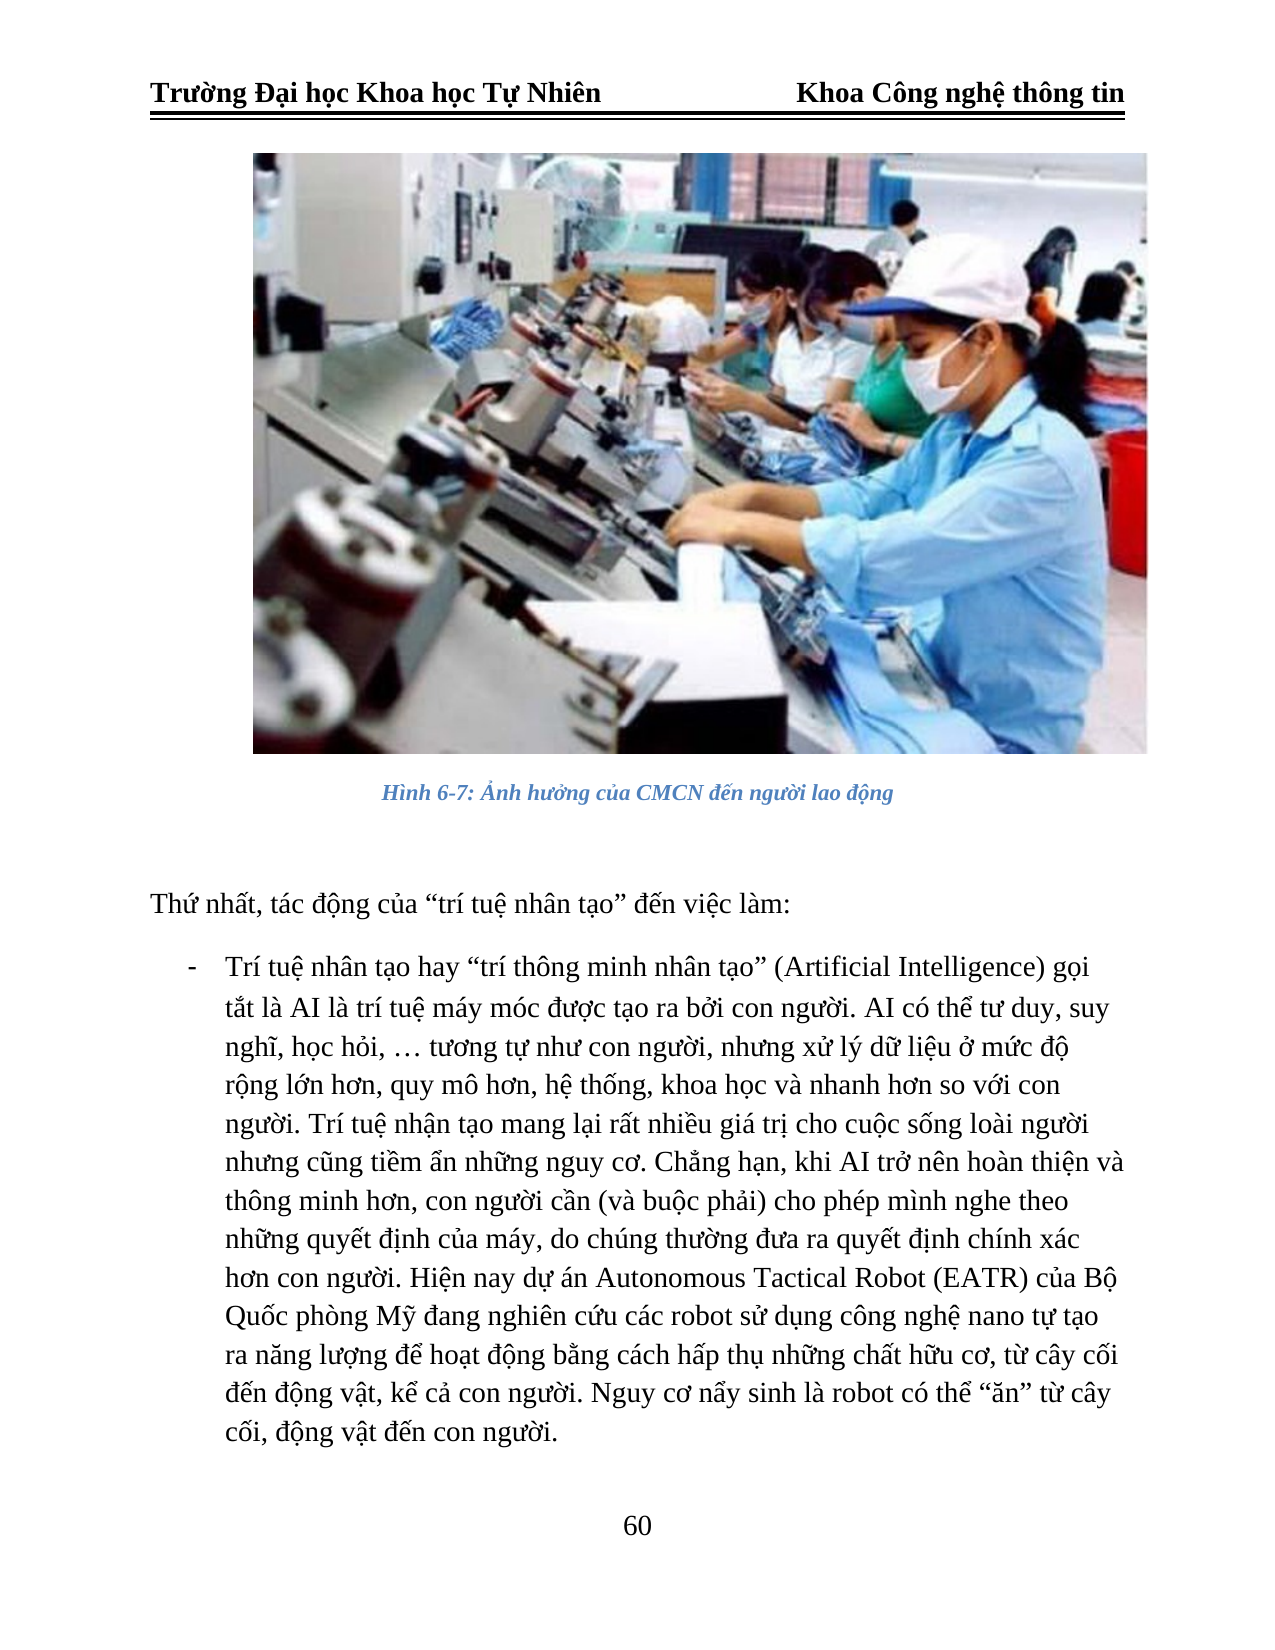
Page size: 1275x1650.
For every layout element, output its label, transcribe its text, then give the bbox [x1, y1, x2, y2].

text Thứ nhất, tác động của “trí tuệ nhân tạo” đến việc làm: [150, 886, 1125, 919]
list Trí tuệ nhân tạo hay “trí thông minh nhân tạo” (Artificial Intelligence) gọi tắt là AI là trí tuệ máy móc được tạo ra bởi con người. AI có thể tư duy, suy nghĩ, học hỏi, … tương tự như con người, nhưng xử lý dữ liệu ở mức độ rộng lớn hơn, quy mô hơn, hệ thống, khoa học và nhanh hơn so với con người. Trí tuệ nhận tạo mang lại rất nhiều giá trị cho cuộc sống loài người nhưng cũng tiềm ẩn những nguy cơ. Chẳng hạn, khi AI trở nên hoàn thiện và thông minh hơn, con người cần (và buộc phải) cho phép mình nghe theo những quyết định của máy, do chúng thường đưa ra quyết định chính xác hơn con người. Hiện nay dự án Autonomous Tactical Robot (EATR) của Bộ Quốc phòng Mỹ đang nghiên cứu các robot sử dụng công nghệ nano tự tạo ra năng lượng để hoạt động bằng cách hấp thụ những chất hữu cơ, từ cây cối đến động vật, kể cả con người. Nguy cơ nẩy sinh là robot có thể “ăn” từ cây cối, động vật đến con người. [187, 945, 1125, 1448]
picture [253, 153, 1149, 754]
text Hình 6-7: Ảnh hưởng của CMCN đến người lao động [150, 779, 1125, 806]
